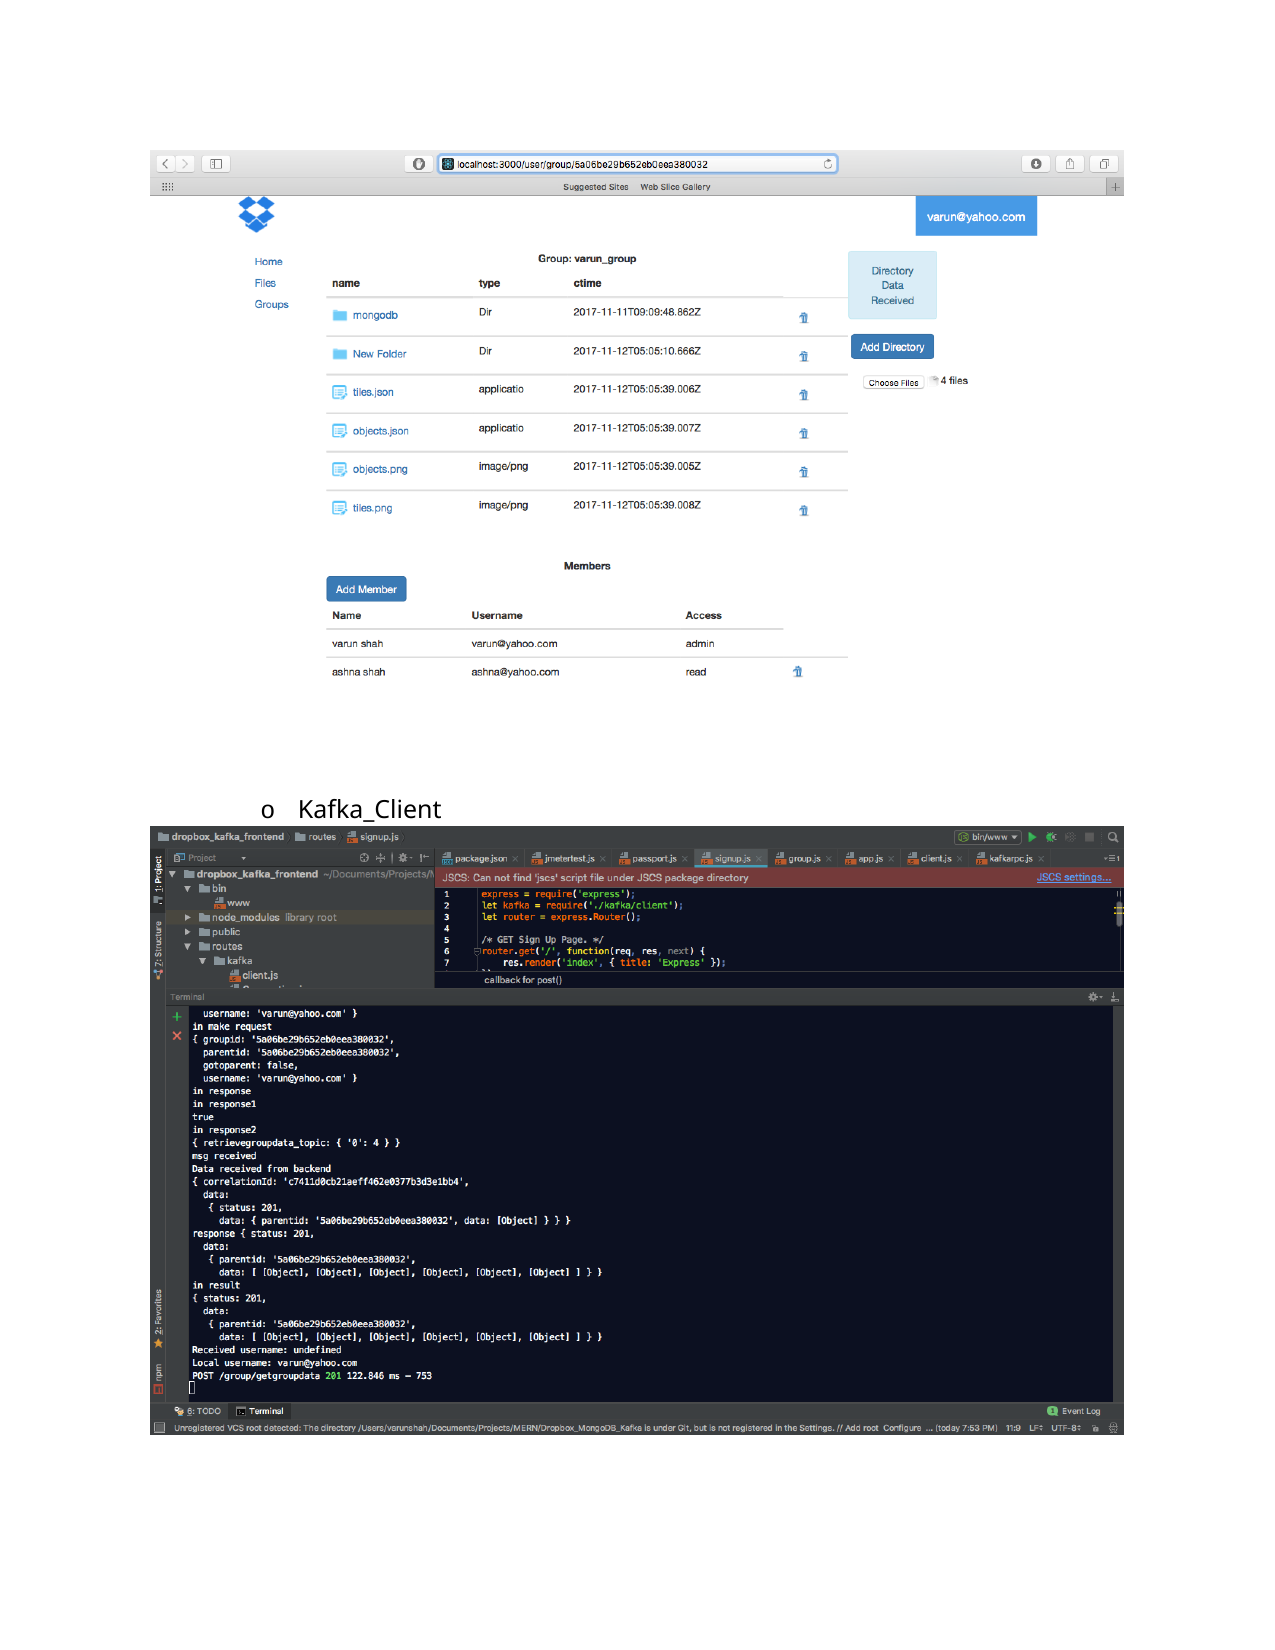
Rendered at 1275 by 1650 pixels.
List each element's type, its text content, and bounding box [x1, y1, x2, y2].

picture [150, 150, 1124, 759]
picture [150, 826, 1124, 1435]
list Kafka_Client [260, 792, 1125, 826]
